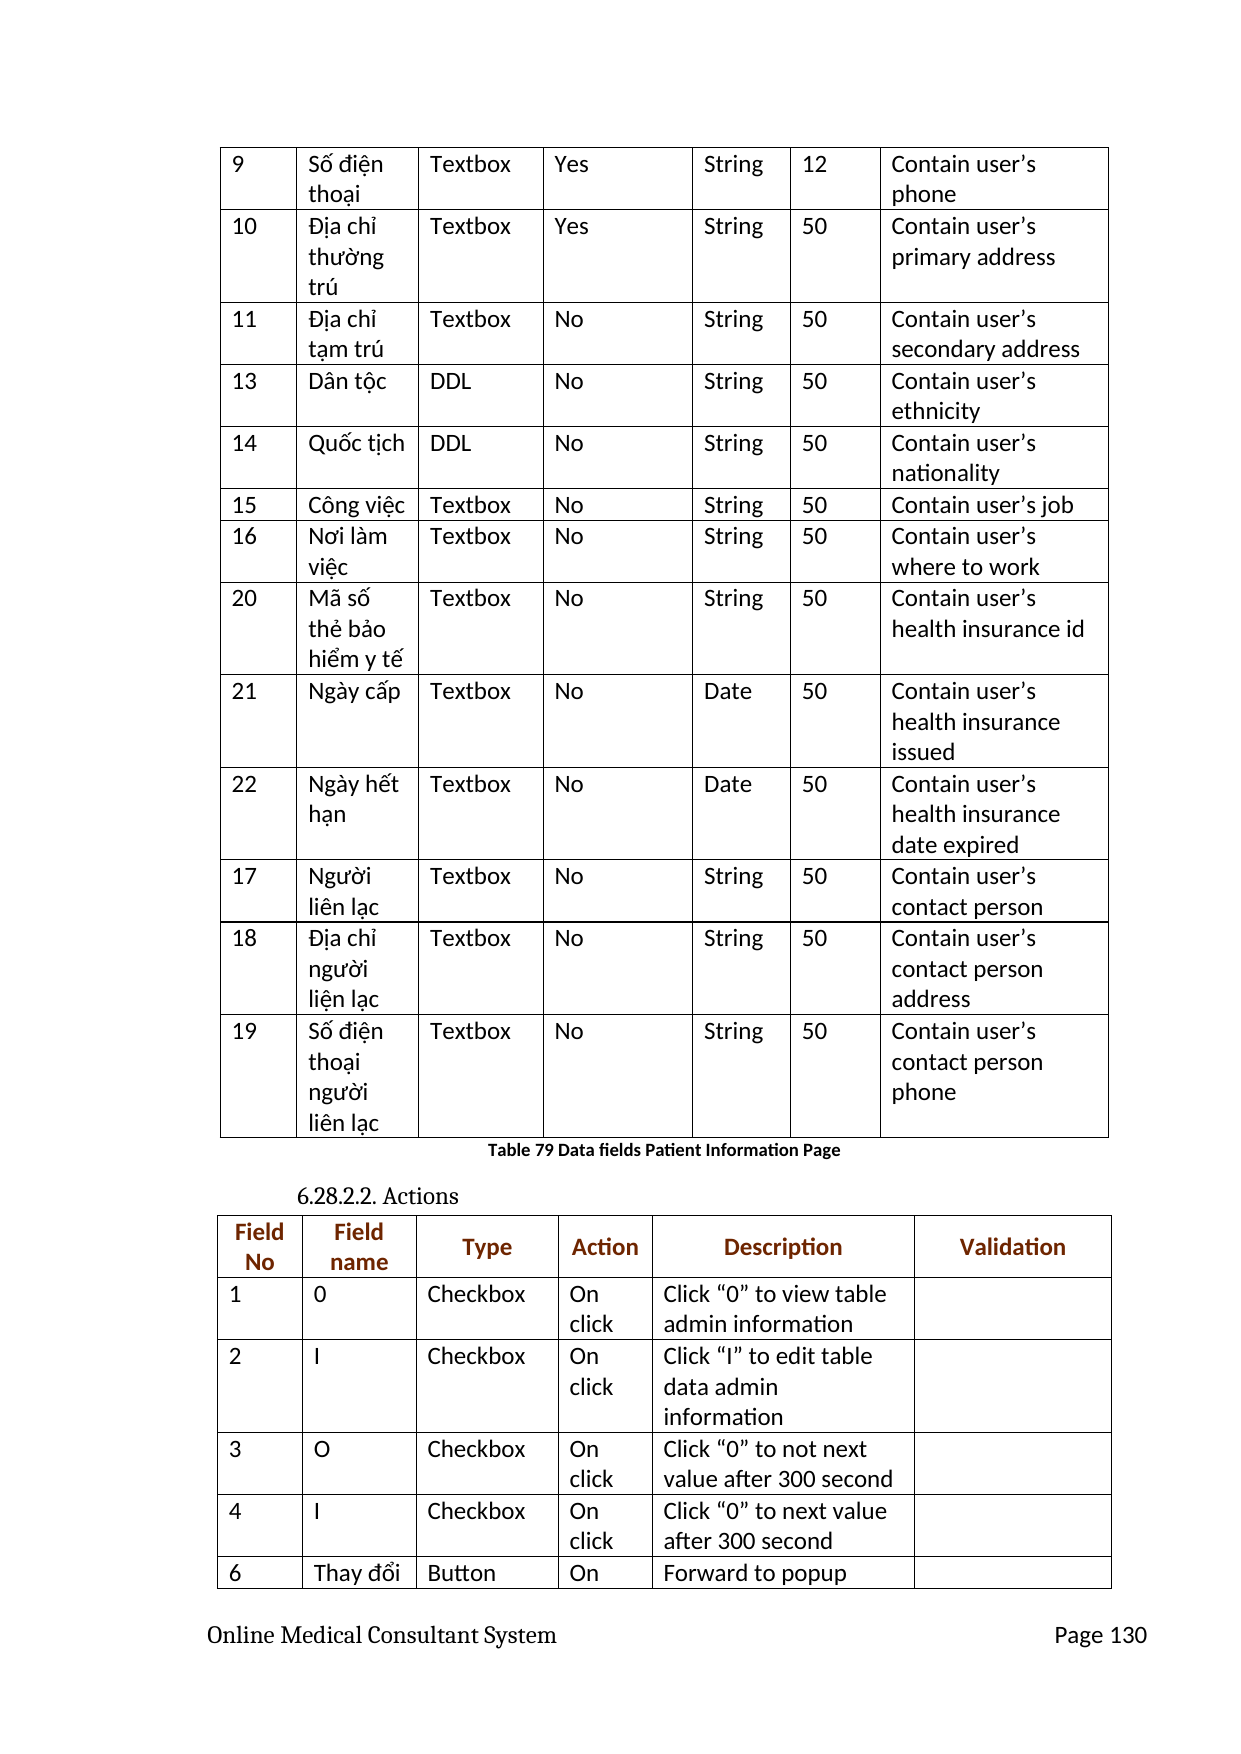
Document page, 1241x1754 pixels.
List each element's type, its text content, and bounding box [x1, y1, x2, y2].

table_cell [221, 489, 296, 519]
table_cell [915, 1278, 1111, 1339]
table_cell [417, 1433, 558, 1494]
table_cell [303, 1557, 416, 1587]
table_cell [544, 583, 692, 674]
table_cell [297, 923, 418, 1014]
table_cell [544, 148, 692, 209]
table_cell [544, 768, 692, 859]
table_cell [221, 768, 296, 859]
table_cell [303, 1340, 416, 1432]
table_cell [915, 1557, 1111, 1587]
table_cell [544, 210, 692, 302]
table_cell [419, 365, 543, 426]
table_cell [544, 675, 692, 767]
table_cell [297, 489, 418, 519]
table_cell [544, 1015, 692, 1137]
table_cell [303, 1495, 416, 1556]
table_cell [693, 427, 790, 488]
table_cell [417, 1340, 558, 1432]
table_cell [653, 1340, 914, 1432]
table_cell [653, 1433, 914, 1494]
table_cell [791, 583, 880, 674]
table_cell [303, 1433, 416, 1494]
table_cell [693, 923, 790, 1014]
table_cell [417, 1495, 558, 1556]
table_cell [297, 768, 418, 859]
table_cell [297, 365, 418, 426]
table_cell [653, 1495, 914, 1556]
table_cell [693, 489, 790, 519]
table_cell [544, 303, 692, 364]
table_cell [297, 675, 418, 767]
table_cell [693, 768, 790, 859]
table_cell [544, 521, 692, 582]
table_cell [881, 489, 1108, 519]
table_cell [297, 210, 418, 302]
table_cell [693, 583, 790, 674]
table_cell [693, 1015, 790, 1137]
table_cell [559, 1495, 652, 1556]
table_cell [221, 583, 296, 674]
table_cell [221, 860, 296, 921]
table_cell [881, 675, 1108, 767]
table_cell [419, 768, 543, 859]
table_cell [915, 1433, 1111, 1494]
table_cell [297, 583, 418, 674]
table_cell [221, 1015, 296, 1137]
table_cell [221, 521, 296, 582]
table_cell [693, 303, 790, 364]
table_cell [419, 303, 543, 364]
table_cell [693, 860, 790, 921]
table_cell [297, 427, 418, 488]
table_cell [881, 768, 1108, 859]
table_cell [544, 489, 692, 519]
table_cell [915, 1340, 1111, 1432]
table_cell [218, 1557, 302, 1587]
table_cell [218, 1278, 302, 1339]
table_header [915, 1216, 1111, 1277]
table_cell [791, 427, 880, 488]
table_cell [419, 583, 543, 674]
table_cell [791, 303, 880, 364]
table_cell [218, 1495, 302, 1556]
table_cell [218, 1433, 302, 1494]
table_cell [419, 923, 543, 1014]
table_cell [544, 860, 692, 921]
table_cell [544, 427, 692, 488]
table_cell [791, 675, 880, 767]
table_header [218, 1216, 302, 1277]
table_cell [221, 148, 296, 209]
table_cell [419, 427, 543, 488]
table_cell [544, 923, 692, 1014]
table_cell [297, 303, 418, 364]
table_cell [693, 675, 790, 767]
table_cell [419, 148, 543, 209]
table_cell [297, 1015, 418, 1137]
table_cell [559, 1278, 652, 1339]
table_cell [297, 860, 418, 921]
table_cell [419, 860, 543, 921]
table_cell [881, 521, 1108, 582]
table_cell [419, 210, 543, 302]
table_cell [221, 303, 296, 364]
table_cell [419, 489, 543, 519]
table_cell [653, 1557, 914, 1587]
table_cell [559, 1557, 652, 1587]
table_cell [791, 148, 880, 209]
text Table Data fields Patient Information Page [207, 1138, 1122, 1161]
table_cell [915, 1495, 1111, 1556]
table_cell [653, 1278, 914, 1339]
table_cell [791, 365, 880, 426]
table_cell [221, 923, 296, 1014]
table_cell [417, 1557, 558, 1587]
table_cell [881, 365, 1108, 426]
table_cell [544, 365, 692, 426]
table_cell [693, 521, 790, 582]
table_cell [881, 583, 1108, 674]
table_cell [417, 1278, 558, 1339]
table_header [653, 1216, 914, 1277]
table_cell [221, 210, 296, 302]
subtitle Actions [282, 1182, 1122, 1211]
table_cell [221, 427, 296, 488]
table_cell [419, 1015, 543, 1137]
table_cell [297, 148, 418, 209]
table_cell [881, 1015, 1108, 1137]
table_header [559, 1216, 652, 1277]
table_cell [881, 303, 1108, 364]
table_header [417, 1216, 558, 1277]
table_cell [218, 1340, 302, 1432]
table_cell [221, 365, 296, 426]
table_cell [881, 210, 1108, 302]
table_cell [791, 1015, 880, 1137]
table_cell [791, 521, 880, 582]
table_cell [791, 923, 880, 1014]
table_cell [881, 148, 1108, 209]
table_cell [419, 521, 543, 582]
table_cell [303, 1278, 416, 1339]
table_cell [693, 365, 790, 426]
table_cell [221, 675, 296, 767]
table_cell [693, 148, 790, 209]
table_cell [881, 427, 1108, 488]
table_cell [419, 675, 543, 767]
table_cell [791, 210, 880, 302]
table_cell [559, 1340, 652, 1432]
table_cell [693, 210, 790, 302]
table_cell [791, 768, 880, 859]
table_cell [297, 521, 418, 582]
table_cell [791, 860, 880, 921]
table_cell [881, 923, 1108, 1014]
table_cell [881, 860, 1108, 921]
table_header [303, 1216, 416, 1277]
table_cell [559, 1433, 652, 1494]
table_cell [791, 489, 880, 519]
